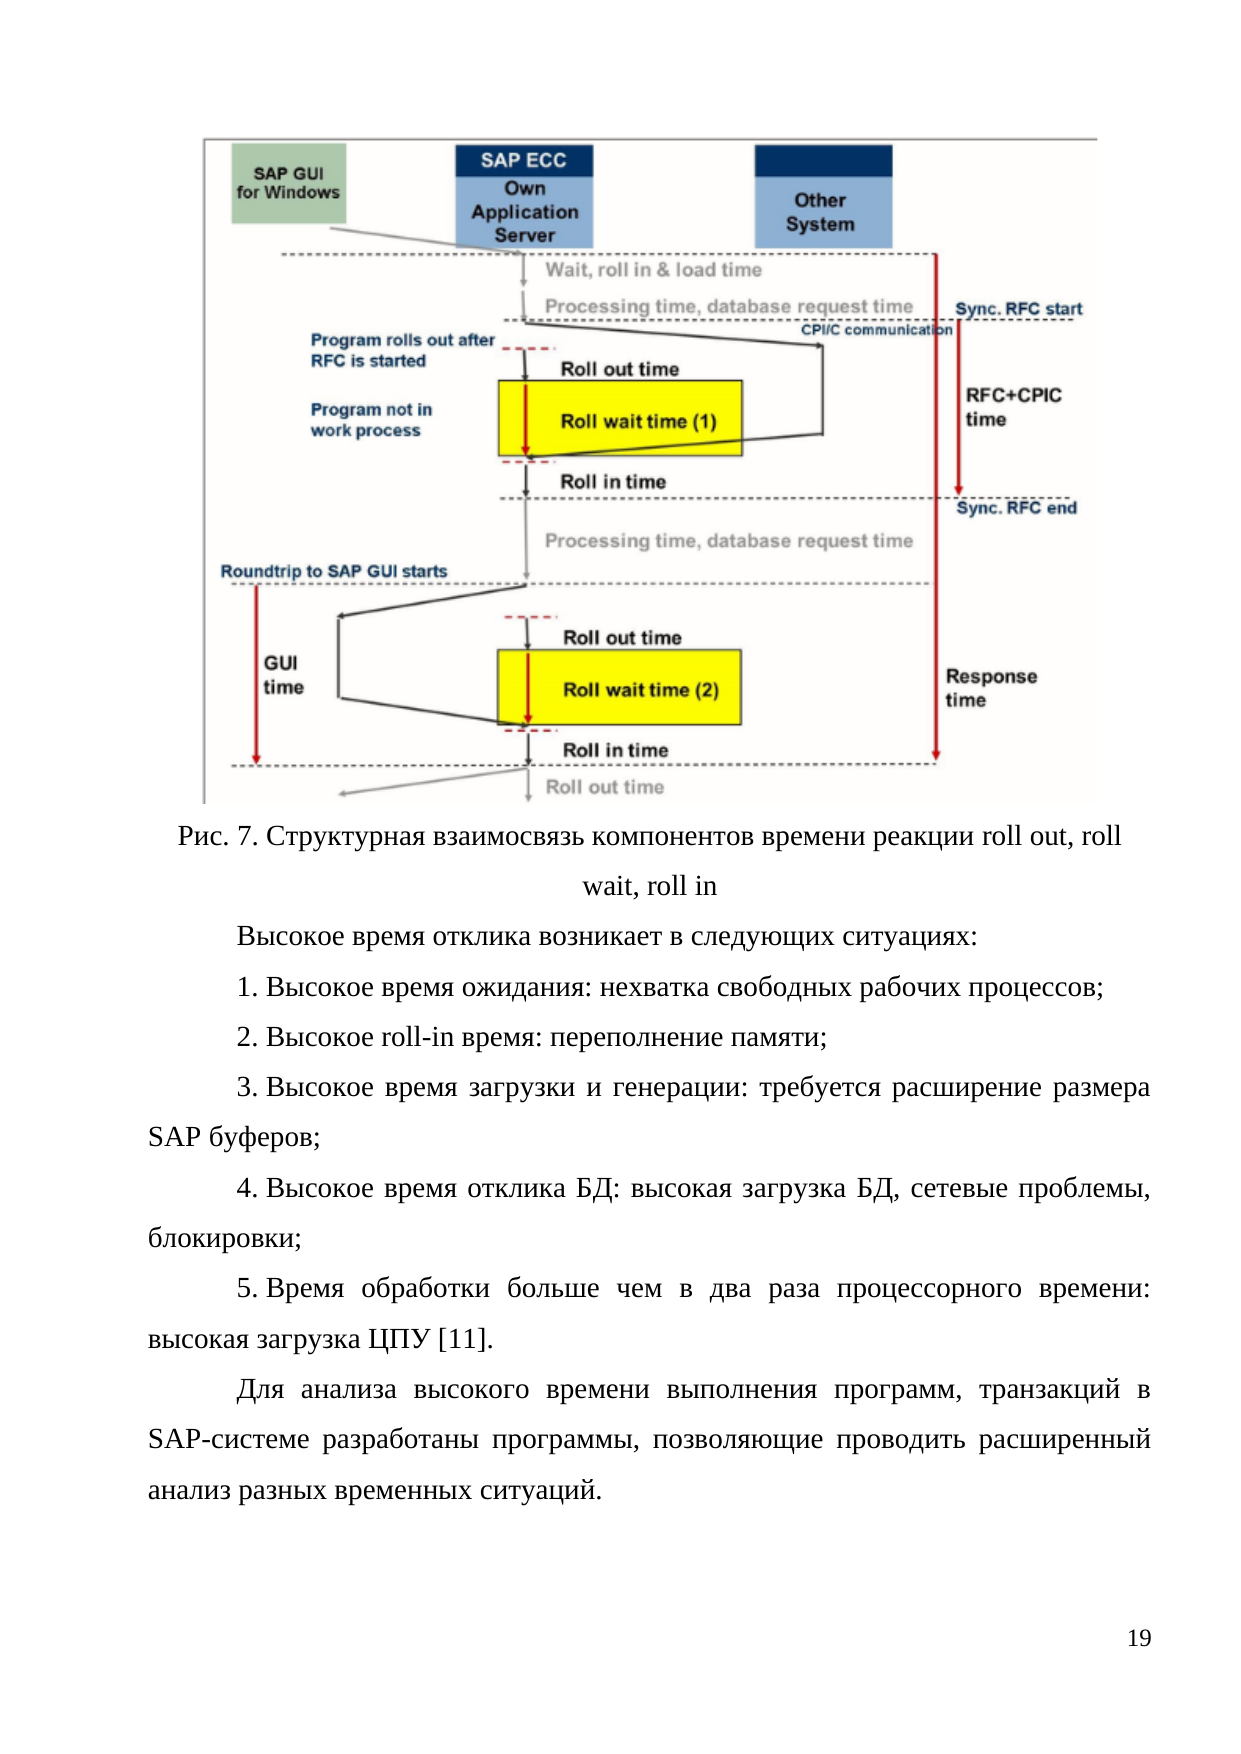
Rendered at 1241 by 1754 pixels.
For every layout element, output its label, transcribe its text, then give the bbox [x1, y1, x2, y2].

list Высокое время отклика БД: высокая загрузка БД, сетевые проблемы, блокировки; [148, 1170, 1152, 1254]
picture [202, 136, 1098, 804]
list Время обработки больше чем в два раза процессорного времени: высокая загрузка ЦПУ [11]. [148, 1271, 1152, 1354]
list Высокое roll-in время: переполнение памяти; [148, 1019, 1152, 1052]
list Рис. 7. Структурная взаимосвязь компонентов времени реакции roll out, roll wait, roll in [148, 818, 1152, 902]
list Высокое время ожидания: нехватка свободных рабочих процессов; [148, 969, 1152, 1002]
list Для анализа высокого времени выполнения программ, транзакций в SAP-системе разработаны программы, позволяющие проводить расширенный анализ разных временных ситуаций. [148, 1371, 1152, 1505]
list Высокое время отклика возникает в следующих ситуациях: [148, 918, 1152, 952]
list Высокое время загрузки и генерации: требуется расширение размера SAP буферов; [148, 1069, 1152, 1153]
